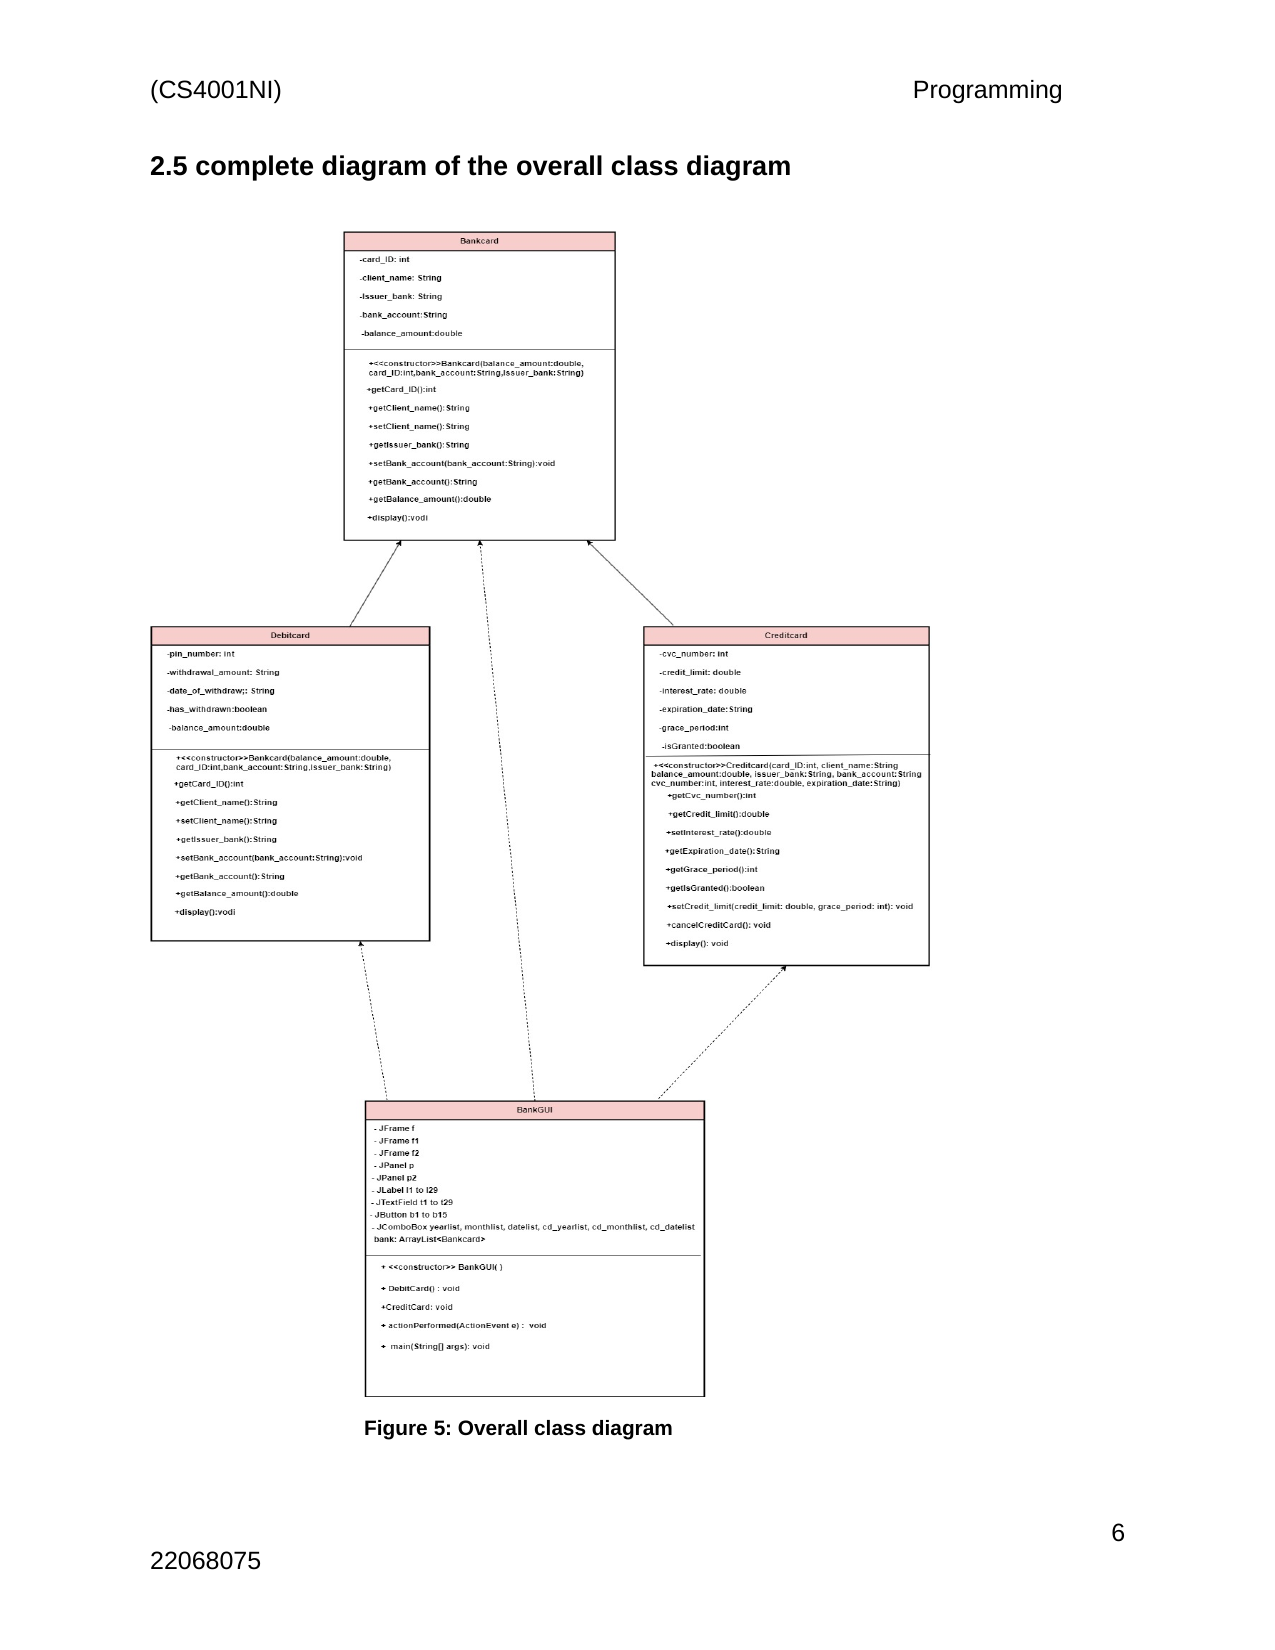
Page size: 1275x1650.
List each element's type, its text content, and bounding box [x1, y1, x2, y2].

subtitle 2.5 complete diagram of the overall class diagram [150, 150, 1125, 181]
text Figure 5: Overall class diagram [150, 1416, 1125, 1440]
picture [150, 231, 932, 1397]
